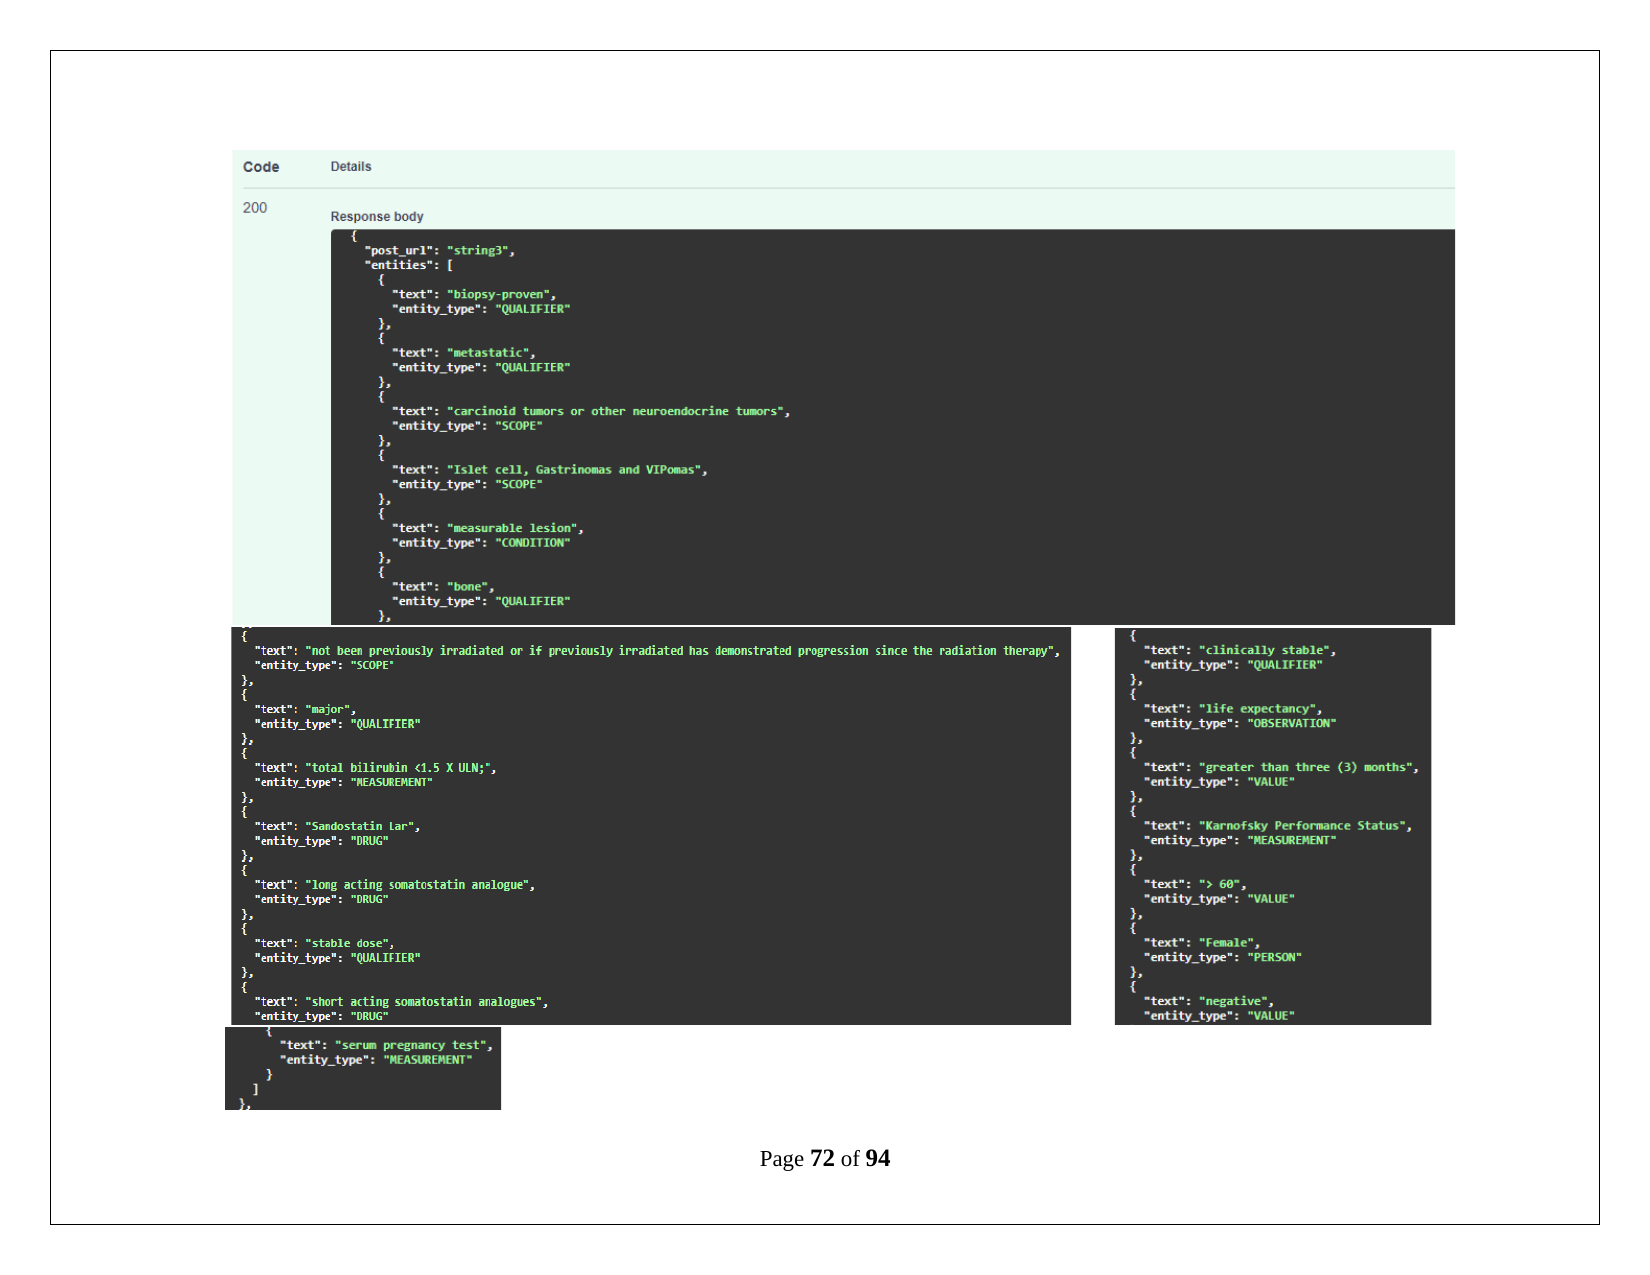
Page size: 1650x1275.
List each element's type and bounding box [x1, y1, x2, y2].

picture [225, 1027, 502, 1110]
picture [231, 627, 1072, 1025]
picture [1114, 628, 1432, 1025]
picture [232, 150, 1456, 625]
